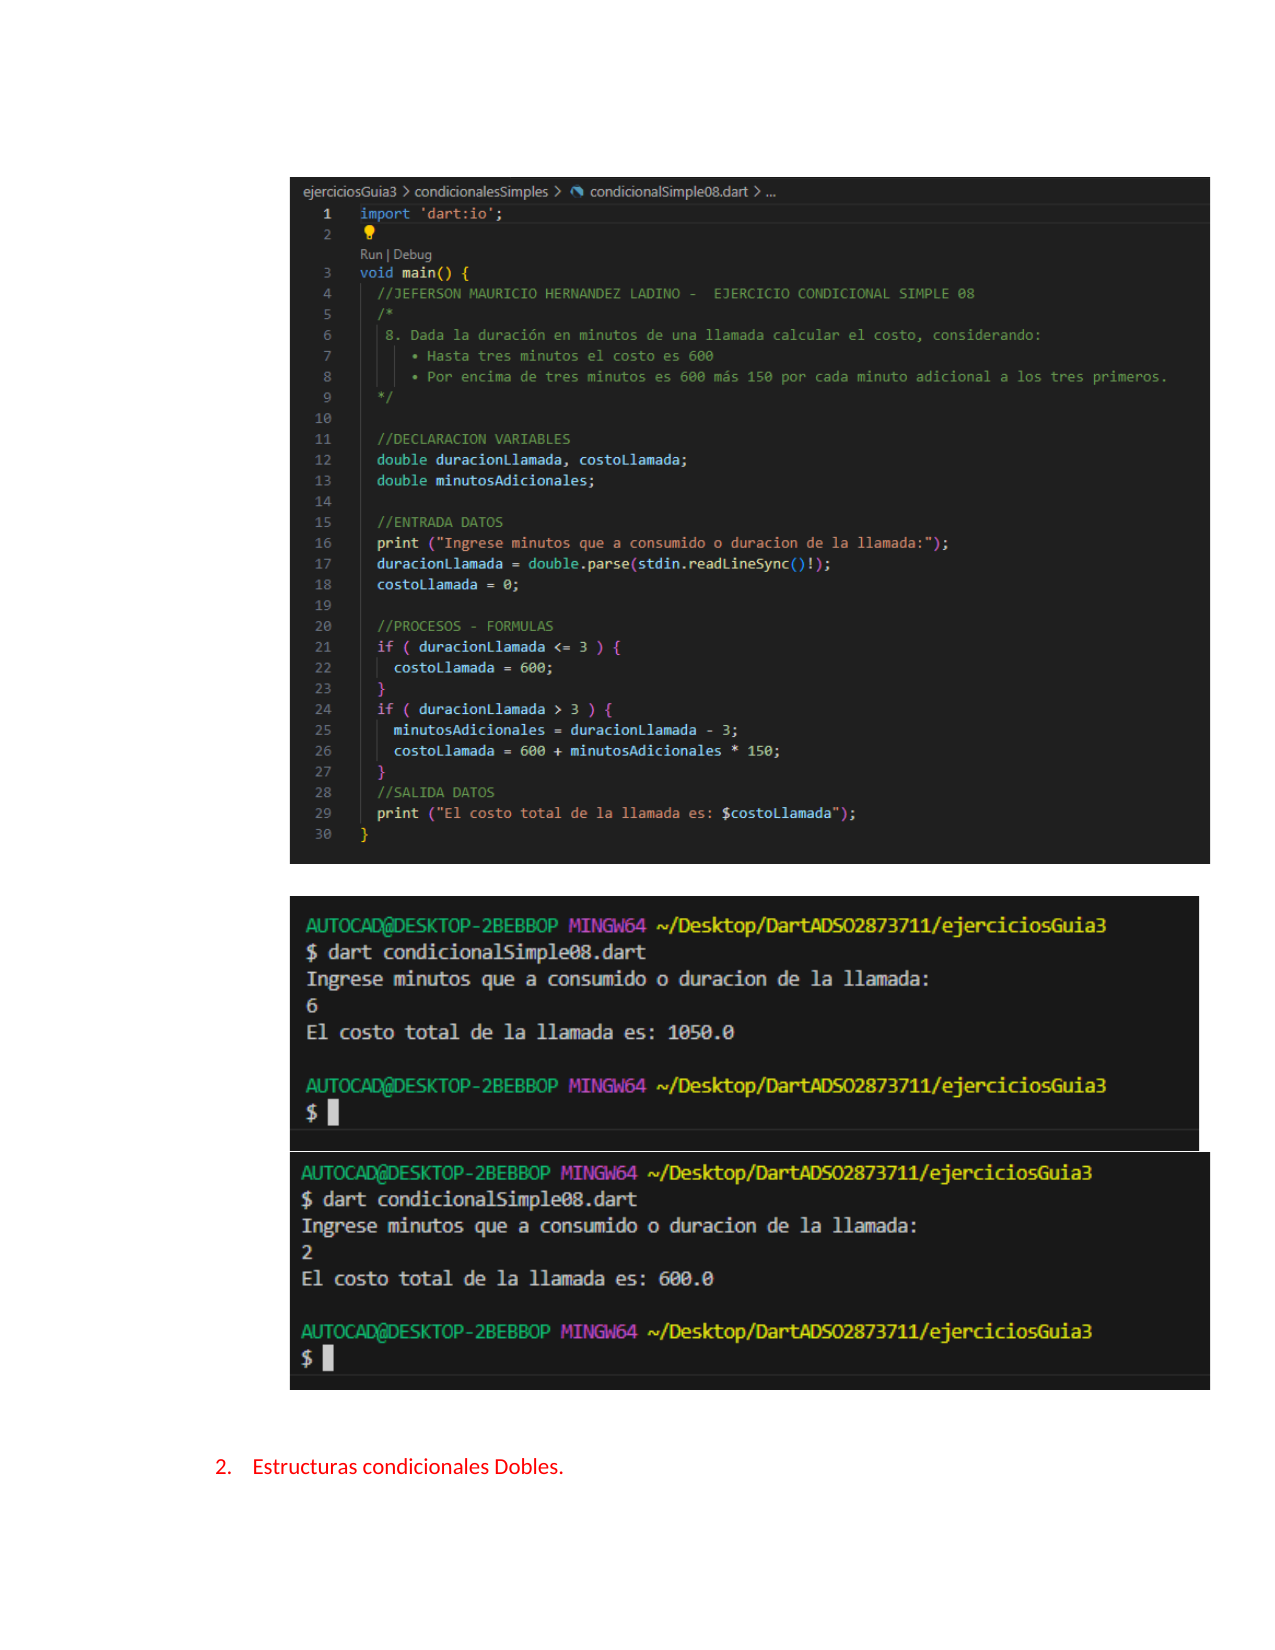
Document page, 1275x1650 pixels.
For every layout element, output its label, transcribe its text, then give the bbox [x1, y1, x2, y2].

list Estructuras condicionales Dobles. [215, 1452, 1098, 1480]
picture [289, 177, 1211, 864]
picture [289, 1152, 1211, 1390]
picture [289, 896, 1200, 1151]
